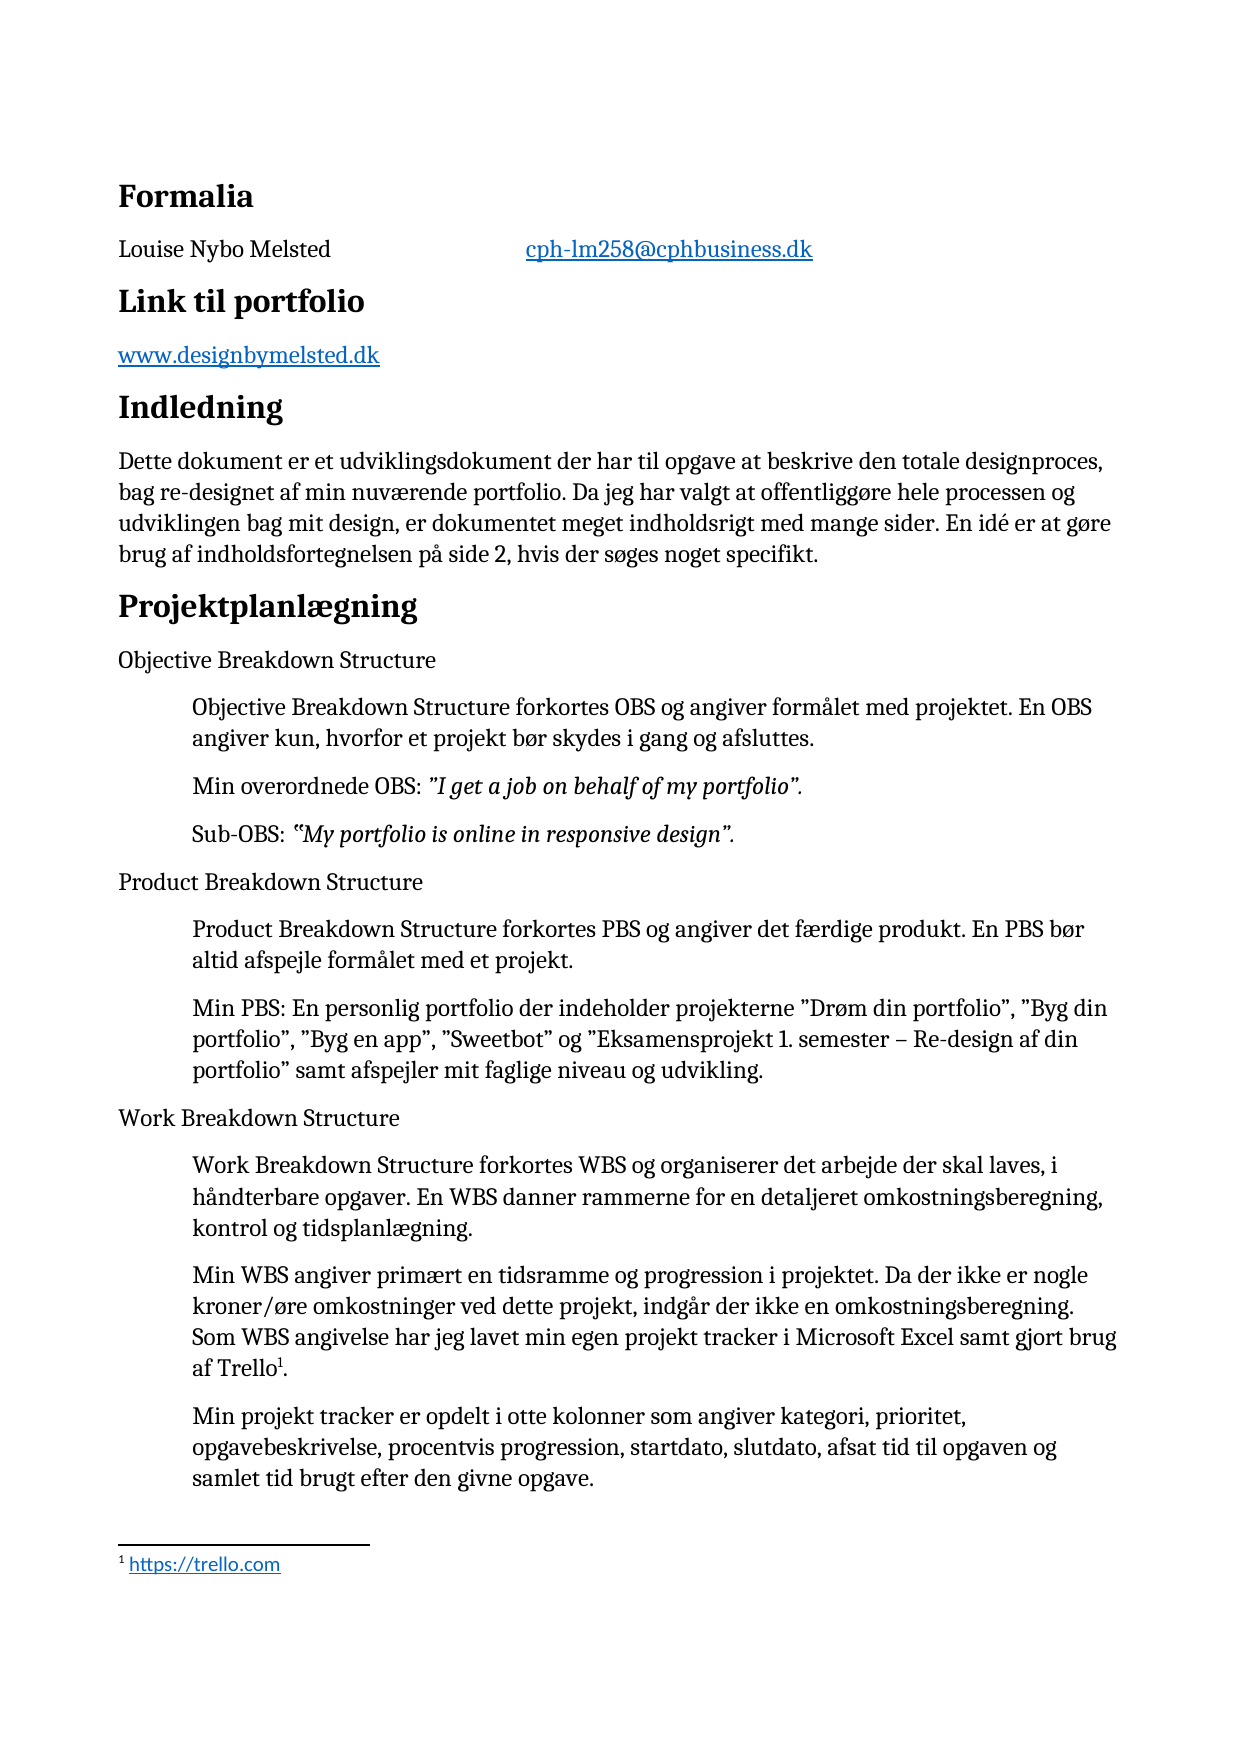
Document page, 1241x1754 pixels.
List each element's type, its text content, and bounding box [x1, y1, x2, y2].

text Min overordnede OBS: ”I get a job on behalf of my portfolio”. [192, 772, 1122, 801]
text Sub-OBS: ‟My portfolio is online in responsive design”. [192, 820, 1122, 848]
text Min WBS angiver primært en tidsramme og progression i projektet. Da der ikke er nogle kroner/øre omkostninger ved dette projekt, indgår der ikke en omkostningsberegning. Som WBS angivelse har jeg lavet min egen projekt tracker i Microsoft Excel samt gjort brug af Trello. [192, 1261, 1122, 1383]
text Product Breakdown Structure forkortes PBS og angiver det færdige produkt. En PBS bør altid afspejle formålet med et projekt. [192, 915, 1122, 975]
text www.designbymelsted.dk [118, 341, 1122, 370]
text Work Breakdown Structure [118, 1104, 1122, 1132]
text Min PBS: En personlig portfolio der indeholder projekterne ”Drøm din portfolio”, ”Byg din portfolio”, ”Byg en app”, ”Sweetbot” og ”Eksamensprojekt 1. semester – Re-design af din portfolio” samt afspejler mit faglige niveau og udvikling. [192, 994, 1122, 1085]
text Objective Breakdown Structure forkortes OBS og angiver formålet med projektet. En OBS angiver kun, hvorfor et projekt bør skydes i gang og afsluttes. [192, 693, 1122, 753]
text Product Breakdown Structure [118, 867, 1122, 896]
text Dette dokument er et udviklingsdokument der har til opgave at beskrive den totale designproces, bag re-designet af min nuværende portfolio. Da jeg har valgt at offentliggøre hele processen og udviklingen bag mit design, er dokumentet meget indholdsrigt med mange sider. En idé er at gøre brug af indholdsfortegnelsen på side 2, hvis der søges noget specifikt. [118, 447, 1122, 568]
text Min projekt tracker er opdelt i otte kolonner som angiver kategori, prioritet, opgavebeskrivelse, procentvis progression, startdato, slutdato, afsat tid til opgaven og samlet tid brugt efter den givne opgave. [192, 1402, 1122, 1493]
text Formalia [118, 177, 1122, 216]
text Projektplanlægning [118, 587, 1122, 626]
text Objective Breakdown Structure [118, 646, 1122, 674]
text Work Breakdown Structure forkortes WBS og organiserer det arbejde der skal laves, i håndterbare opgaver. En WBS danner rammerne for en detaljeret omkostningsberegning, kontrol og tidsplanlægning. [192, 1151, 1122, 1242]
text Louise Nybo Melsted cph-lm258@cphbusiness.dk [118, 235, 1122, 264]
text Indledning [118, 389, 1122, 427]
text Link til portfolio [118, 283, 1122, 321]
